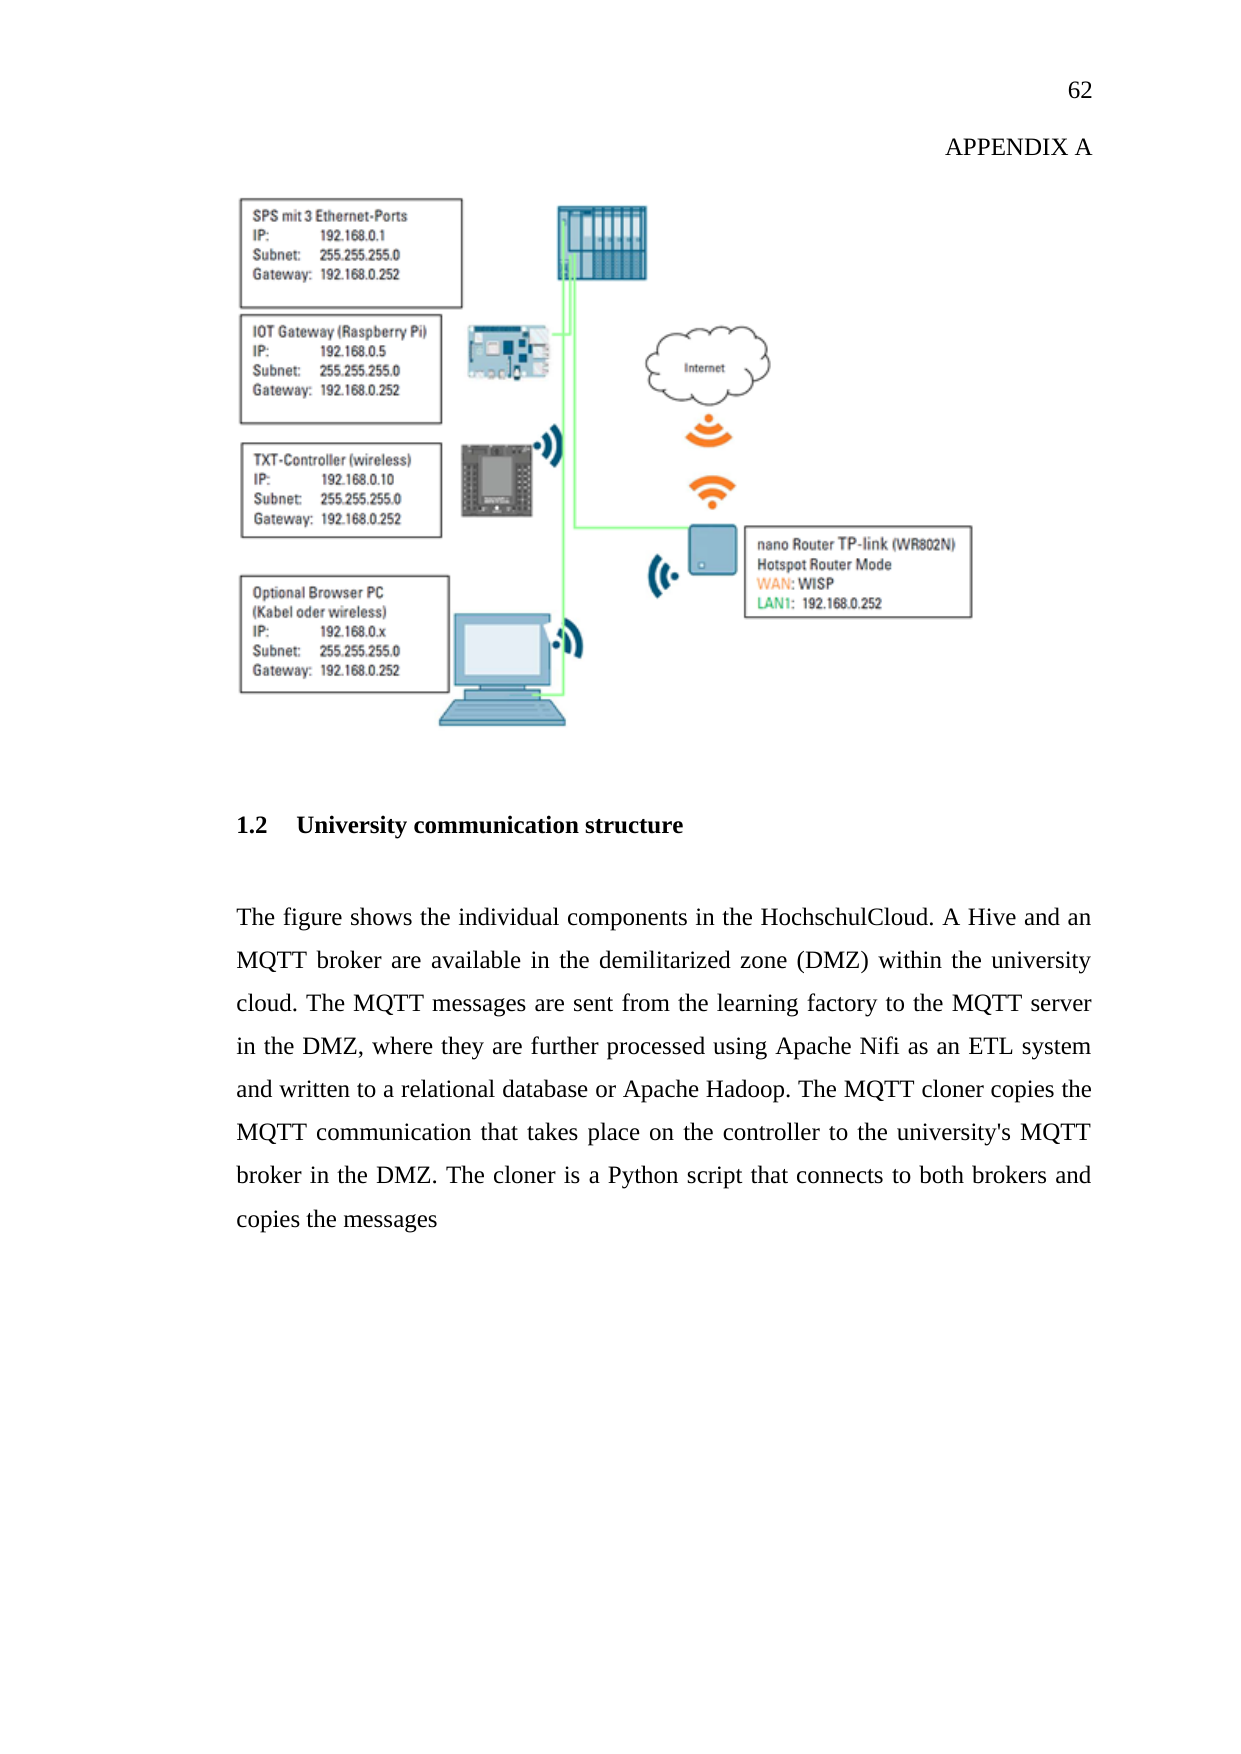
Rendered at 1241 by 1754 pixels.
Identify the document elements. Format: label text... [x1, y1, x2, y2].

text The figure shows the individual components in the HochschulCloud. A Hive and an MQTT broker are available in the demilitarized zone (DMZ) within the university cloud. The MQTT messages are sent from the learning factory to the MQTT server in the DMZ, where they are further processed using Apache Nifi as an ETL system and written to a relational database or Apache Hadoop. The MQTT cloner copies the MQTT communication that takes place on the controller to the university's MQTT broker in the DMZ. The cloner is a Python script that connects to both brokers and copies the messages [236, 902, 1092, 1232]
subtitle University communication structure [236, 811, 1092, 839]
picture [236, 190, 979, 734]
